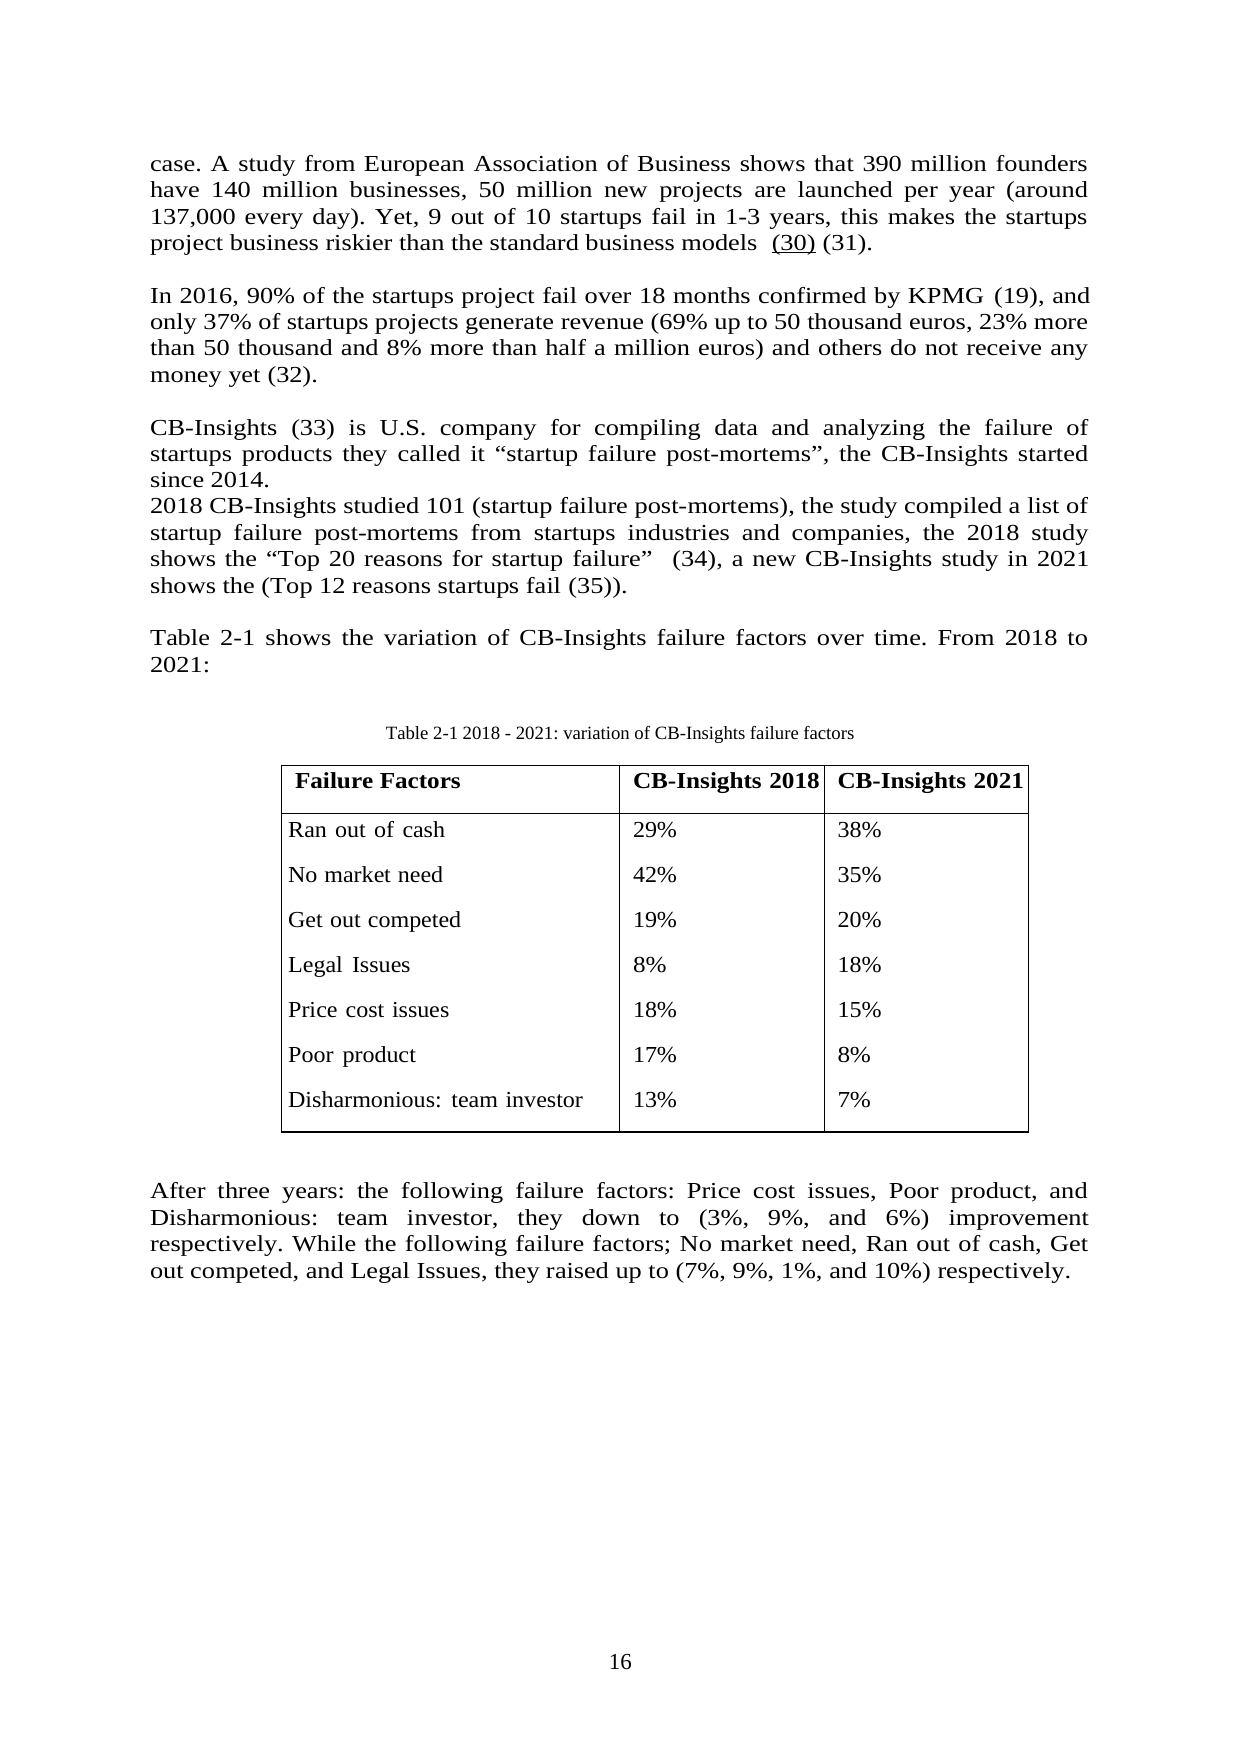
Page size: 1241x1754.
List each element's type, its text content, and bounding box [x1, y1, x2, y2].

table_cell 29% [620, 814, 824, 861]
text CB-Insights is U.S. company for compiling data and analyzing the failure of startups products they called it “startup failure post-mortems”, the CB-Insights started since 2014. [150, 413, 1090, 493]
table_cell 18% [825, 951, 1028, 996]
table_header Failure Factors [282, 766, 619, 813]
table_cell 8% [620, 951, 824, 996]
table_cell 13% [620, 1086, 824, 1131]
table_header CB-Insights 2018 [620, 766, 824, 813]
table_cell 20% [825, 906, 1028, 951]
table_cell Price cost issues [282, 996, 619, 1041]
table_header CB-Insights 2021 [825, 766, 1028, 813]
table_cell 42% [620, 861, 824, 906]
table_cell 18% [620, 996, 824, 1041]
text Table ‎2-1 shows the variation of CB-Insights failure factors over time. From 2018 to 2021: [150, 624, 1090, 677]
table_cell 15% [825, 996, 1028, 1041]
table_cell 17% [620, 1041, 824, 1086]
table_cell 7% [825, 1086, 1028, 1131]
table_cell Legal Issues [282, 951, 619, 996]
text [150, 150, 1090, 255]
text 2018 CB-Insights studied 101 (startup failure post-mortems), the study compiled a list of startup failure post-mortems from startups industries and companies, the 2018 study shows the “Top 20 reasons for startup failure” , a new CB-Insights study in 2021 shows the (Top 12 reasons startups fail ). [150, 493, 1090, 598]
table_cell 38% [825, 814, 1028, 861]
table_cell 35% [825, 861, 1028, 906]
table_cell 8% [825, 1041, 1028, 1086]
text In 2016, 90% of the startups project fail over 18 months confirmed by KPMG , and only 37% of startups projects generate revenue (69% up to 50 thousand euros, 23% more than 50 thousand and 8% more than half a million euros) and others do not receive any money yet . [150, 255, 1090, 387]
table_cell 19% [620, 906, 824, 951]
table_cell No market need [282, 861, 619, 906]
table_cell Get out competed [282, 906, 619, 951]
text After three years: the following failure factors: Price cost issues, Poor product, and Disharmonious: team investor, they down to (3%, 9%, and 6%) improvement respectively. While the following failure factors; No market need, Ran out of cash, Get out competed, and Legal Issues, they raised up to (7%, 9%, 1%, and 10%) respectively. [150, 1178, 1090, 1283]
table_cell Poor product [282, 1041, 619, 1086]
table_cell Disharmonious: team investor [282, 1086, 619, 1131]
table_cell Ran out of cash [282, 814, 619, 861]
